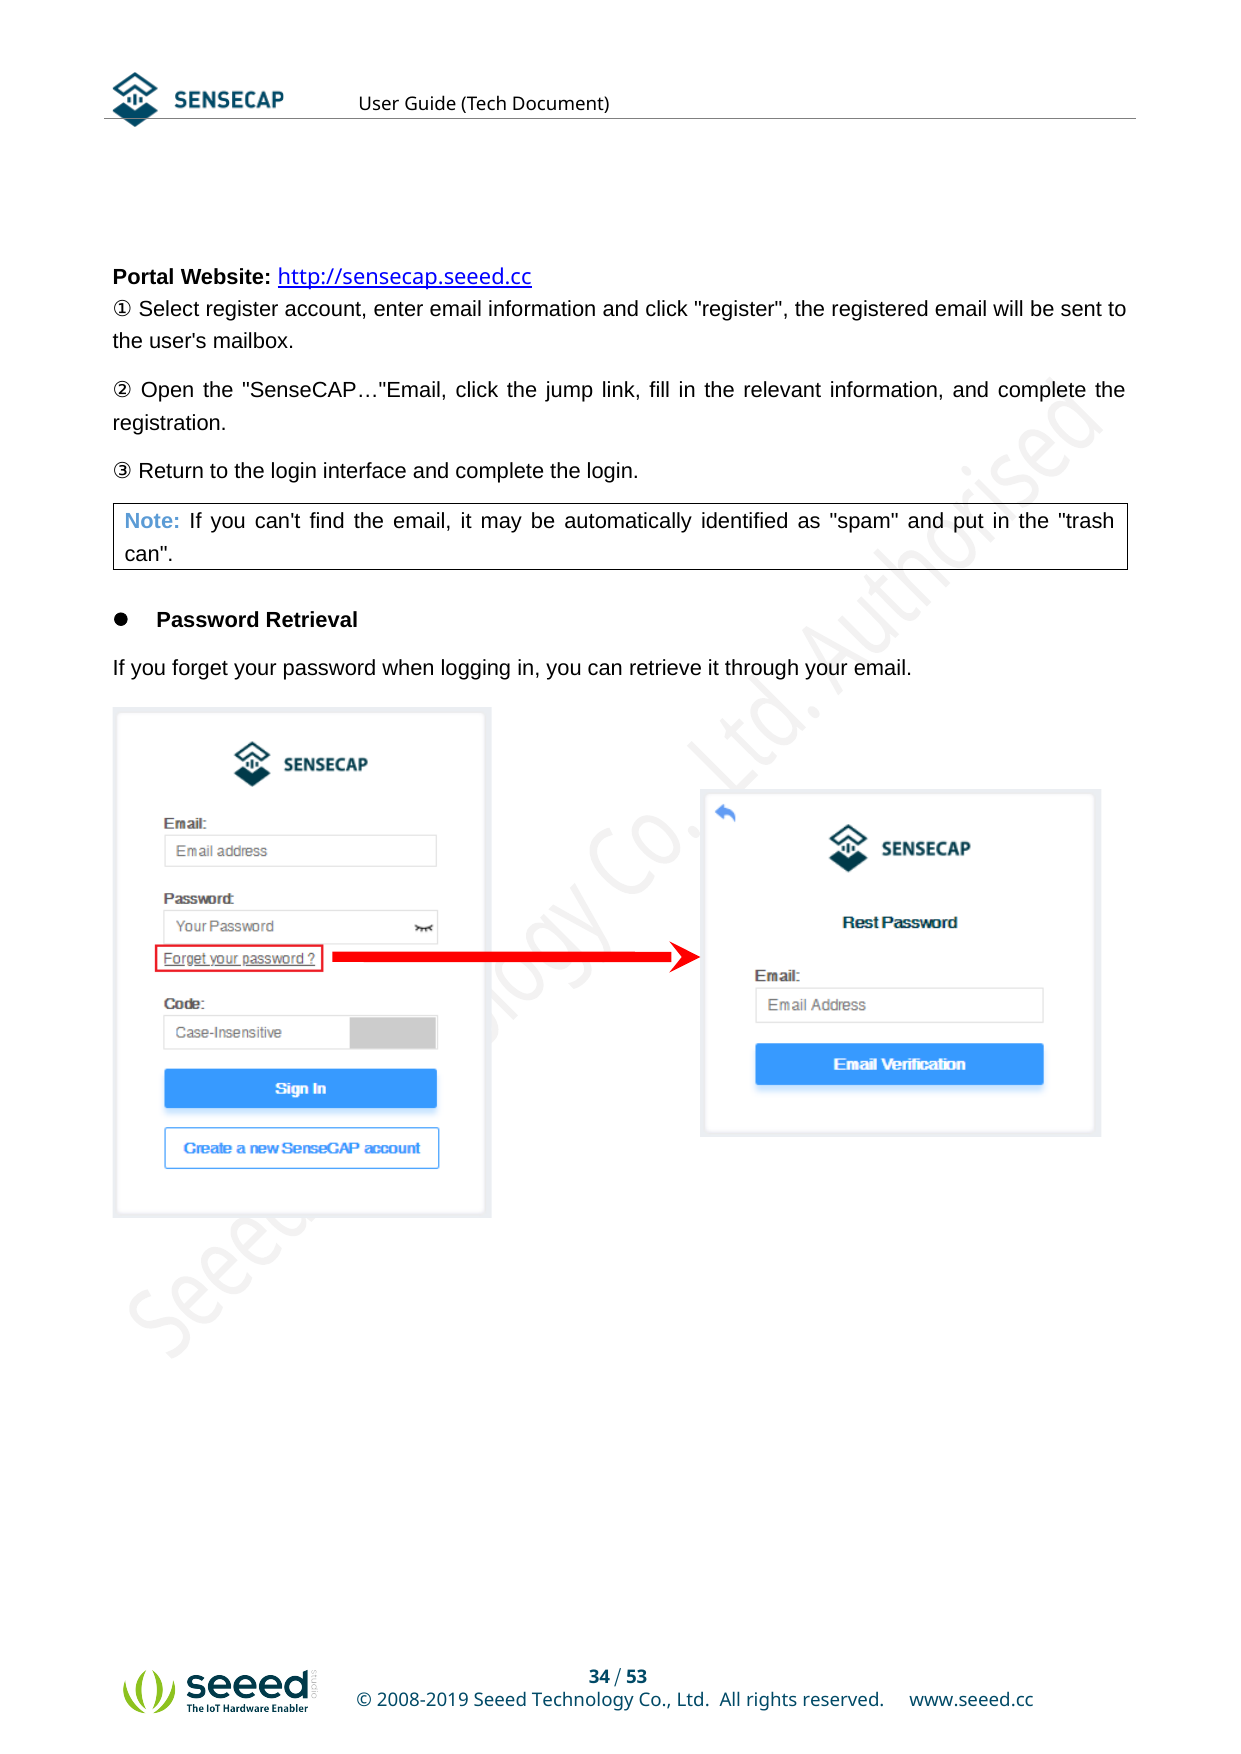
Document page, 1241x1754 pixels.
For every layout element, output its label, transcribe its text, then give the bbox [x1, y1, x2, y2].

picture [119, 77, 151, 92]
picture [700, 789, 1102, 1137]
picture [112, 707, 492, 1218]
picture [112, 119, 284, 127]
picture [112, 1659, 333, 1725]
text Portal Website: http://sensecap.seeed.cc [112, 259, 1128, 292]
list Password Retrieval [112, 603, 1128, 635]
text If you forget your password when logging in, you can retrieve it through your email. [112, 652, 1128, 684]
table_header Note: If you can't find the email, it may be automatically identified as "spam" and put in the "trash can". [114, 504, 1127, 569]
text ② Open the "SenseCAP…"Email, click the jump link, fill in the relevant information, and complete the registration. [112, 373, 1128, 438]
text ① Select register account, enter email information and click "register", the registered email will be sent to the user's mailbox. [112, 292, 1128, 357]
text ③ Return to the login interface and complete the login. [112, 454, 1128, 487]
picture [357, 1692, 371, 1706]
picture [112, 72, 284, 118]
